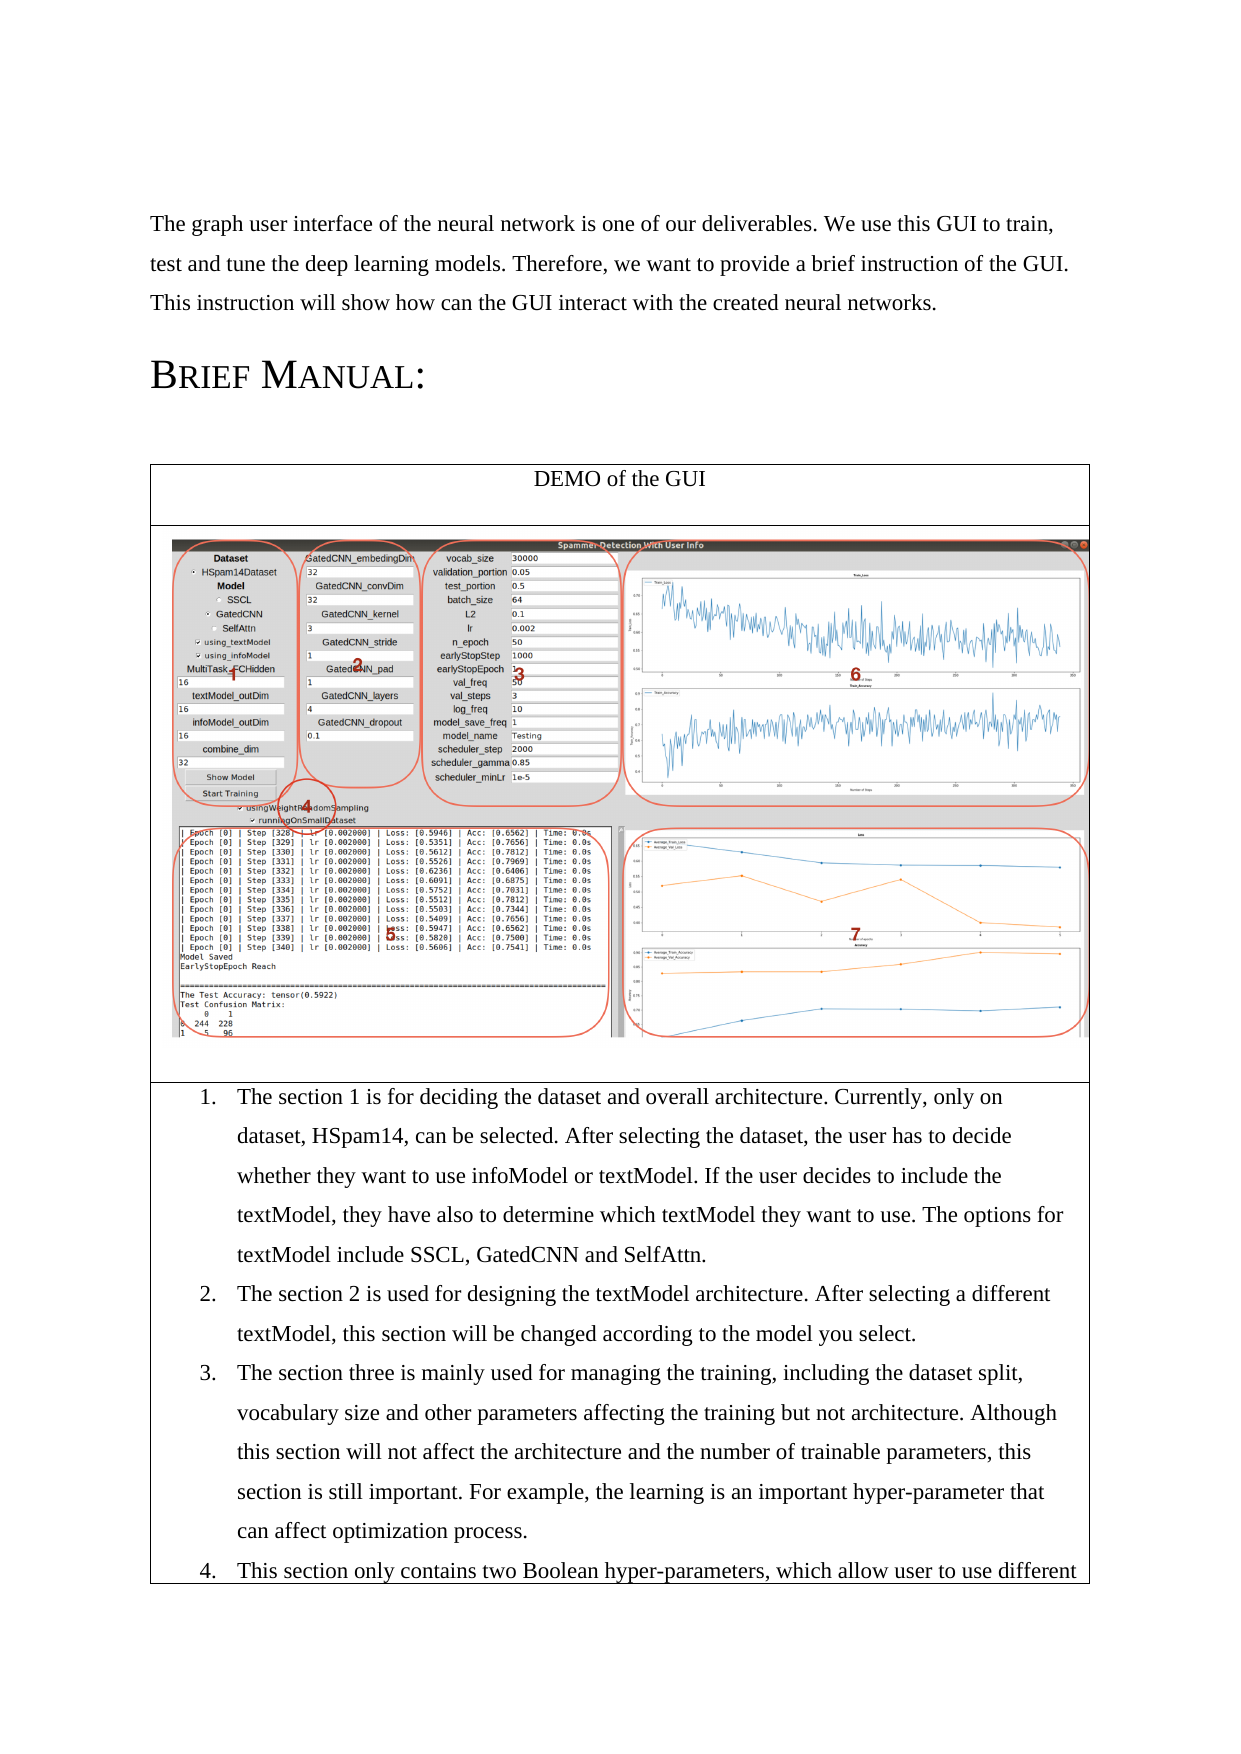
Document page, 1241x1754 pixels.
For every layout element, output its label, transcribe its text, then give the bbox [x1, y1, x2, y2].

table_header DEMO of the GUI [151, 465, 1089, 525]
picture [161, 526, 1089, 1048]
table_cell [151, 526, 1089, 1082]
subtitle Brief Manual: [150, 349, 1090, 397]
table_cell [151, 1083, 1089, 1583]
text The graph user interface of the neural network is one of our deliverables. We use this GUI to train, test and tune the deep learning models. Therefore, we want to provide a brief instruction of the GUI. This instruction will show how can the GUI interact with the created neural networks. [150, 210, 1090, 316]
